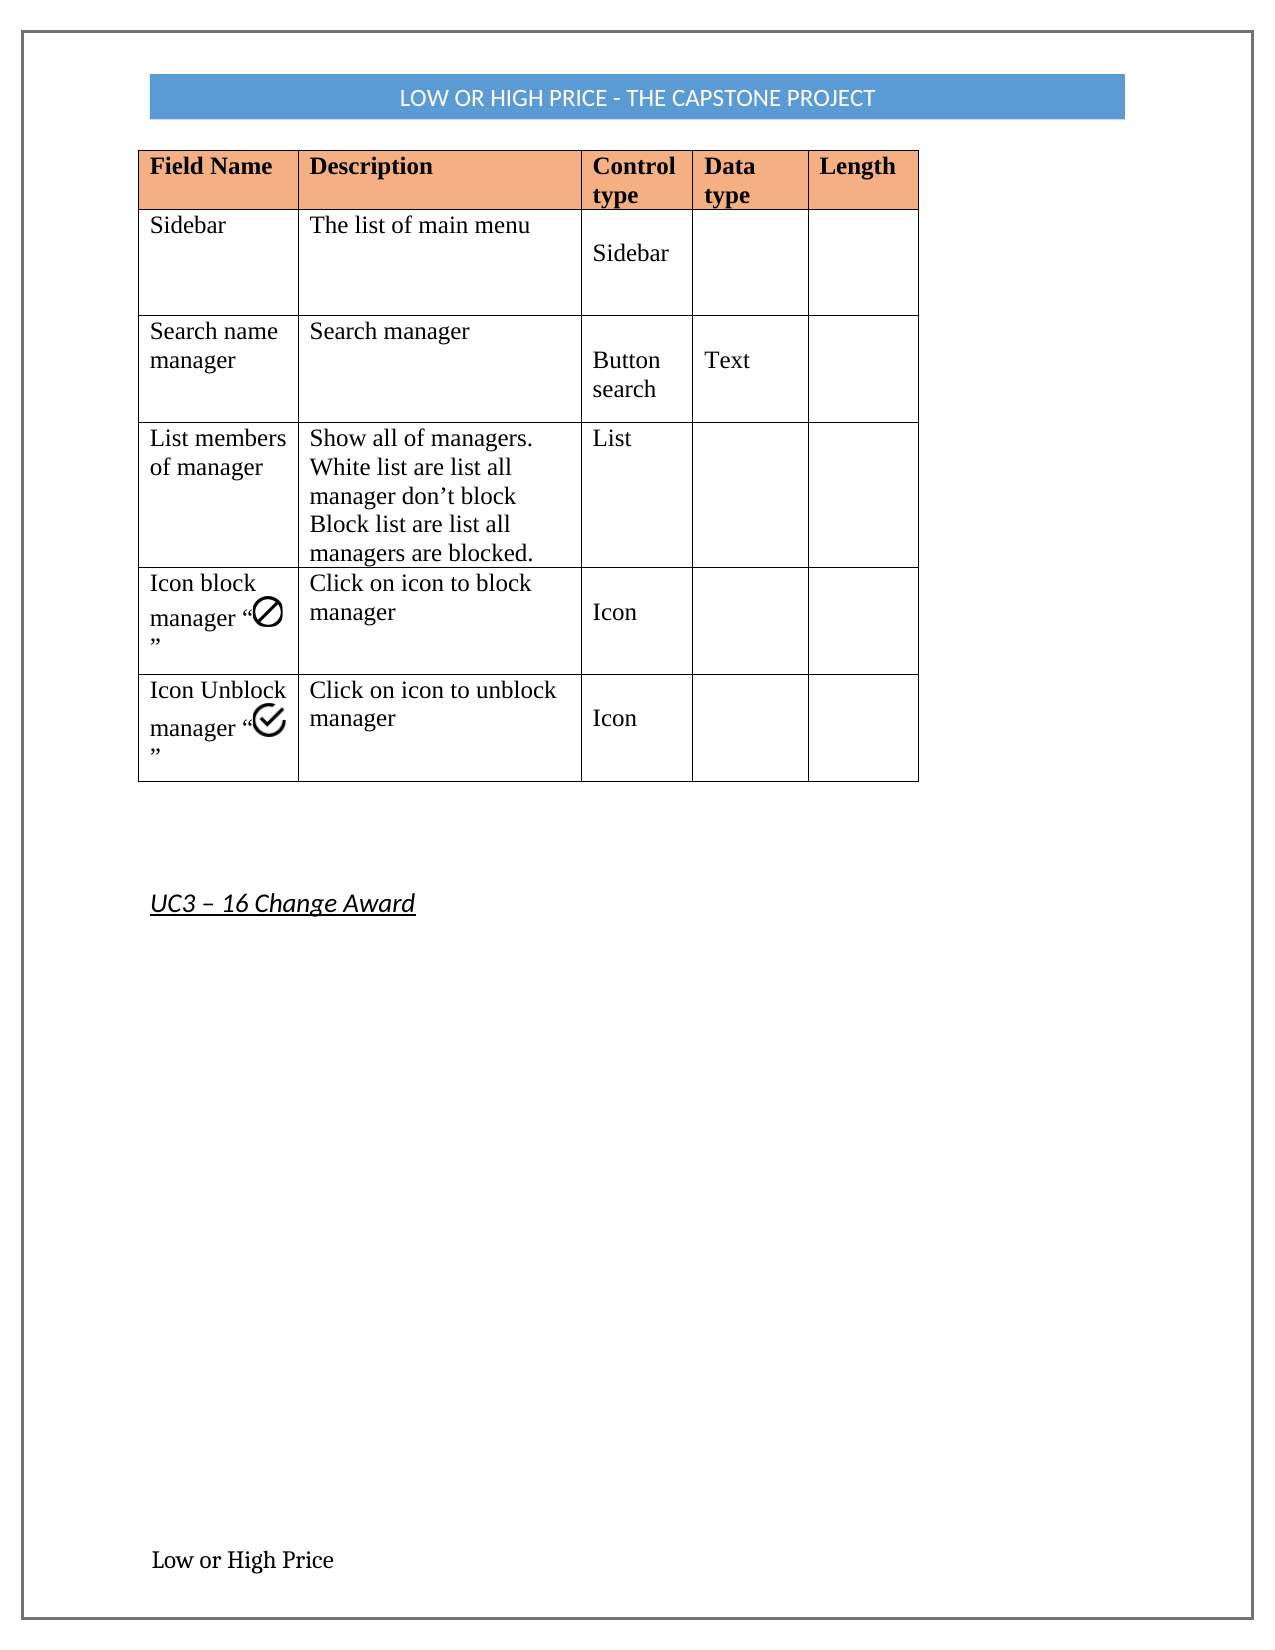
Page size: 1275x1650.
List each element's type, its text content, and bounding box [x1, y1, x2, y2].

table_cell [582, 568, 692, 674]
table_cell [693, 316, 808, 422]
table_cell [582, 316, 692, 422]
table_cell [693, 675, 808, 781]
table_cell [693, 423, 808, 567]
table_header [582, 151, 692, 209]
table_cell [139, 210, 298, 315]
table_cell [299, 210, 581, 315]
picture [252, 703, 286, 737]
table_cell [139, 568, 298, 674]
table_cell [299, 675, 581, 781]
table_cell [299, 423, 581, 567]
text UC3 – 16 Change Award [150, 886, 1125, 919]
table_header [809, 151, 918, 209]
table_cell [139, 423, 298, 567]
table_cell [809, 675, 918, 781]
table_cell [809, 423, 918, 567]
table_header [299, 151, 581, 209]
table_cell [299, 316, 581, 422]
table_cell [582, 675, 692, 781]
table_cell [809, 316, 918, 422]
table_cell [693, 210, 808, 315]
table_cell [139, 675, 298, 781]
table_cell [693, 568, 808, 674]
picture [252, 596, 283, 627]
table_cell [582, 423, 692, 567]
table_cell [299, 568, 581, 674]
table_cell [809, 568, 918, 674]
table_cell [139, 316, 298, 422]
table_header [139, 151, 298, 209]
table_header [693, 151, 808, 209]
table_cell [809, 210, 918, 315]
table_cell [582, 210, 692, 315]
